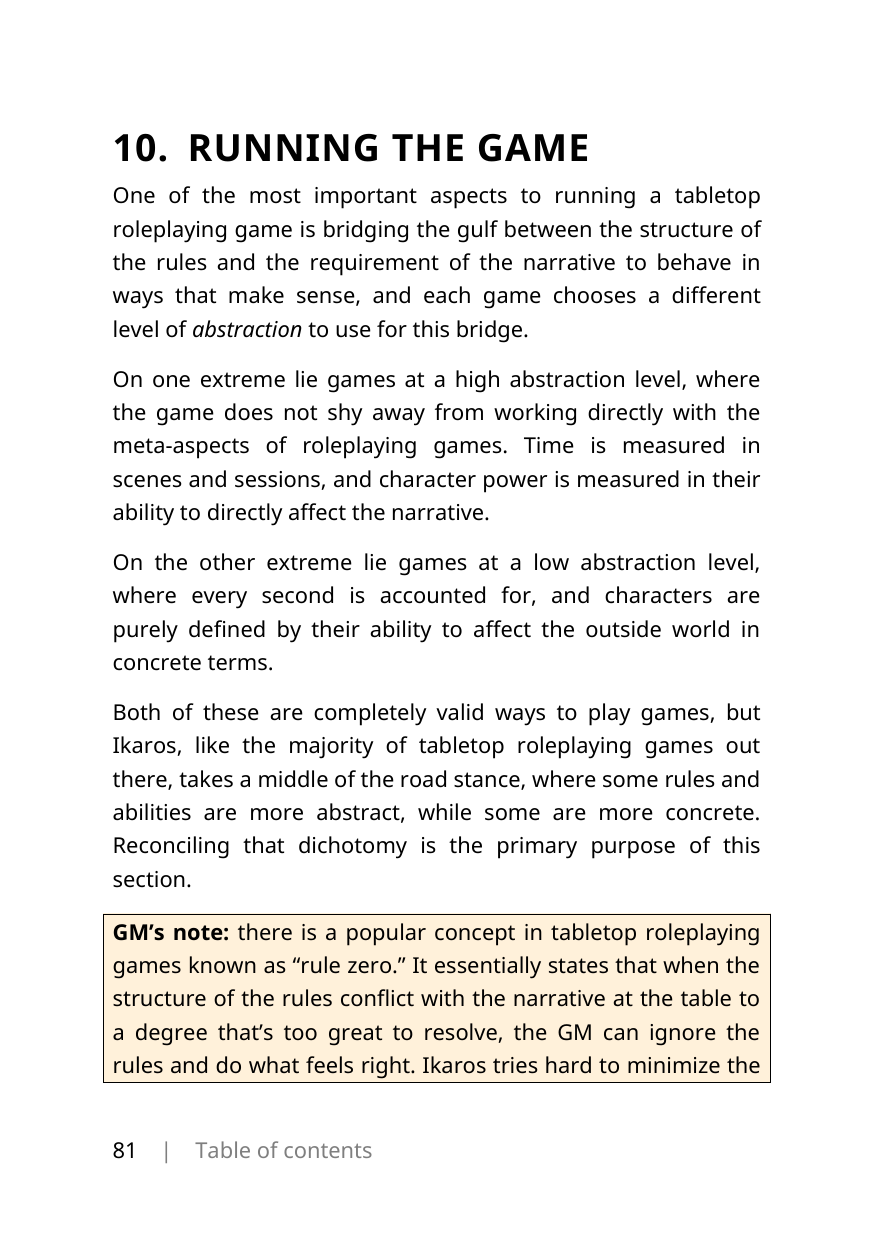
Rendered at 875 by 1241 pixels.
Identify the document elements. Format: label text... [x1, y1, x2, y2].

text One of the most important aspects to running a tabletop roleplaying game is bridging the gulf between the structure of the rules and the requirement of the narrative to behave in ways that make sense, and each game chooses a different level of abstraction to use for this bridge. [112, 180, 762, 343]
text Both of these are completely valid ways to play games, but Ikaros, like the majority of tabletop roleplaying games out there, takes a middle of the road stance, where some rules and abilities are more abstract, while some are more concrete. Reconciling that dichotomy is the primary purpose of this section. [112, 697, 762, 893]
text On the other extreme lie games at a low abstraction level, where every second is accounted for, and characters are purely defined by their ability to affect the outside world in concrete terms. [112, 547, 762, 677]
subtitle Running the game [112, 121, 762, 172]
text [104, 915, 770, 1082]
text On one extreme lie games at a high abstraction level, where the game does not shy away from working directly with the meta-aspects of roleplaying games. Time is measured in scenes and sessions, and character power is measured in their ability to directly affect the narrative. [112, 363, 762, 527]
